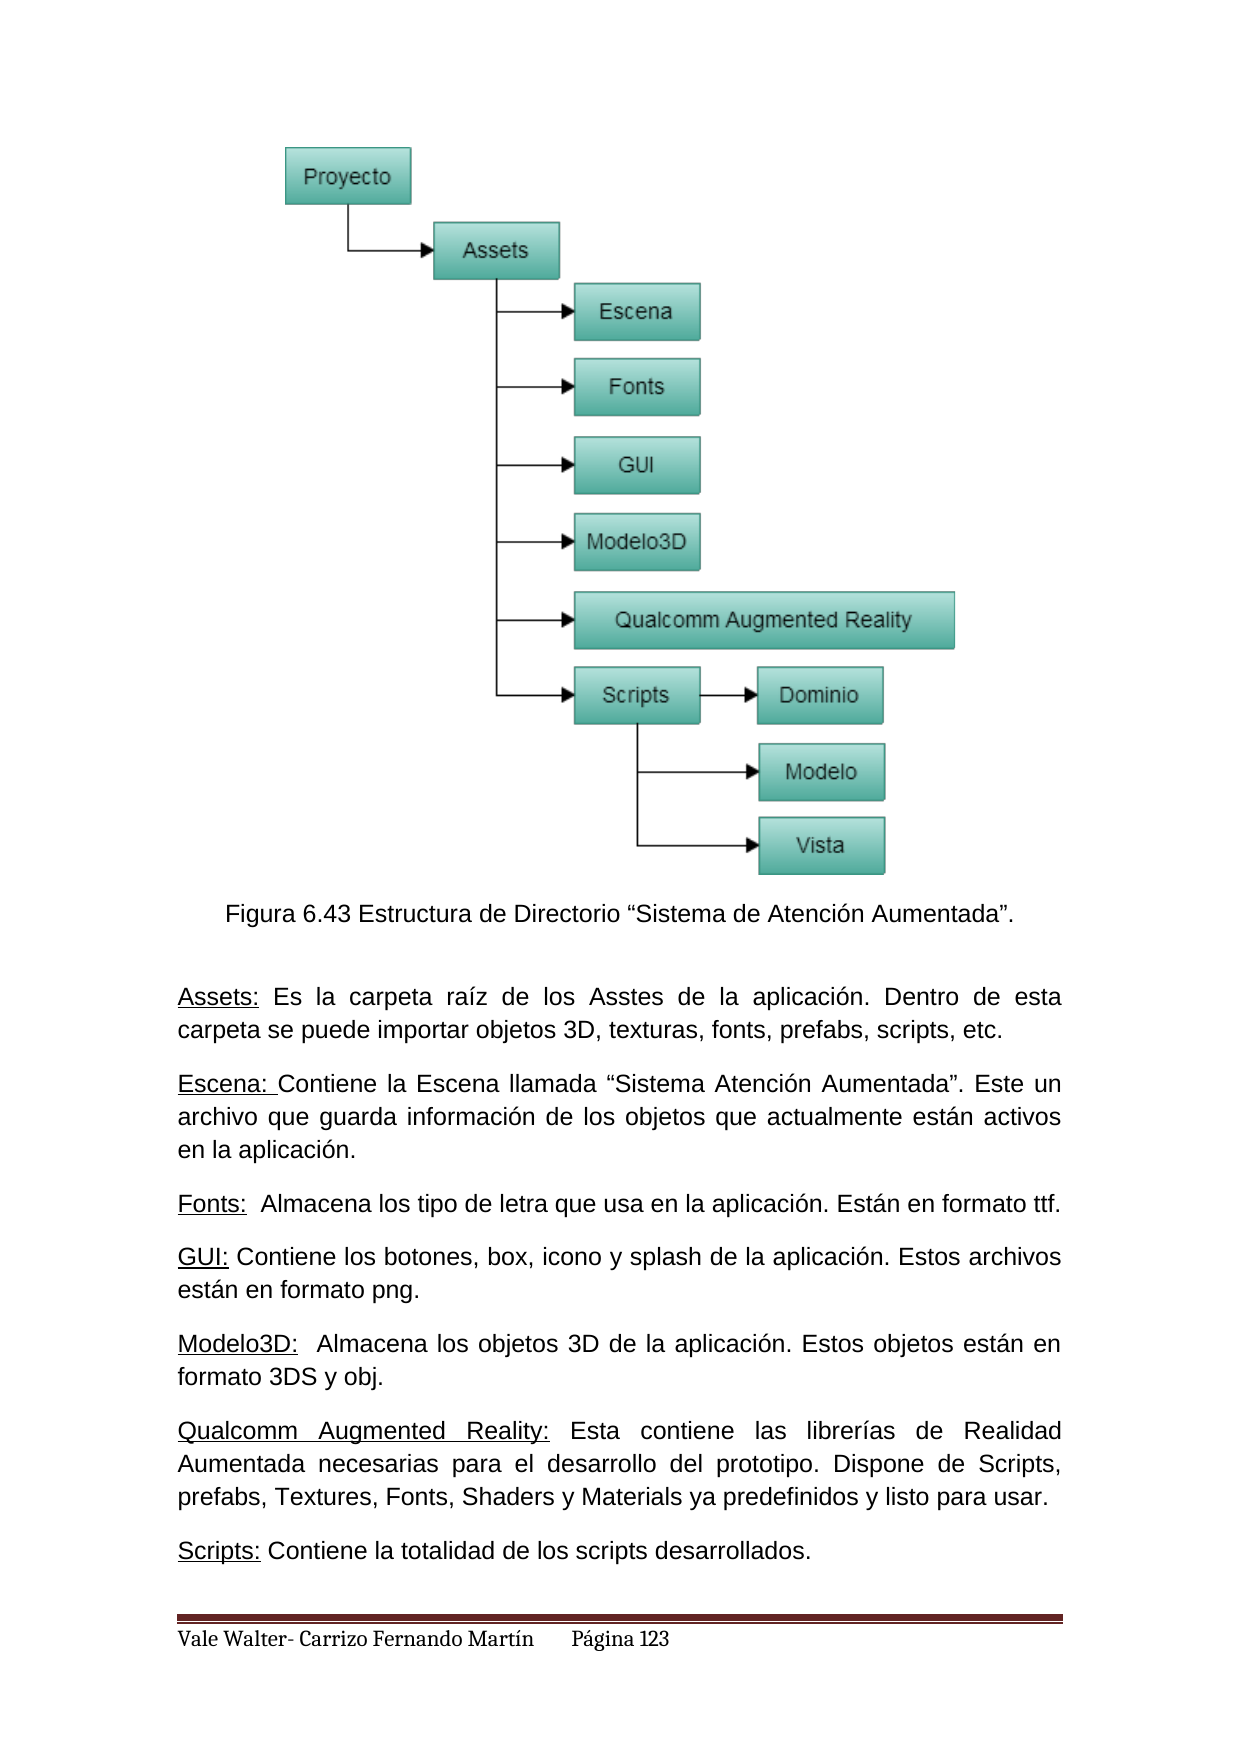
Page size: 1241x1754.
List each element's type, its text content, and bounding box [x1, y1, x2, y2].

picture [285, 147, 956, 875]
text Modelo3D: Almacena los objetos 3D de la aplicación. Estos objetos están en formato 3DS y obj. [177, 1329, 1063, 1391]
text Escena: Contiene la Escena llamada “Sistema Atención Aumentada”. Este un archivo que guarda información de los objetos que actualmente están activos en la aplicación. [177, 1069, 1063, 1163]
text GUI: Contiene los botones, box, icono y splash de la aplicación. Estos archivos están en formato png. [177, 1242, 1063, 1304]
text Fonts: Almacena los tipo de letra que usa en la aplicación. Están en formato ttf. [177, 1188, 1063, 1217]
text Figura 6.43 Estructura de Directorio “Sistema de Atención Aumentada”. [177, 899, 1063, 928]
text Assets: Es la carpeta raíz de los Asstes de la aplicación. Dentro de esta carpeta se puede importar objetos 3D, texturas, fonts, prefabs, scripts, etc. [177, 982, 1063, 1043]
text Scripts: Contiene la totalidad de los scripts desarrollados. [177, 1536, 1063, 1565]
text Qualcomm Augmented Reality: Esta contiene las librerías de Realidad Aumentada necesarias para el desarrollo del prototipo. Dispone de Scripts, prefabs, Textures, Fonts, Shaders y Materials ya predefinidos y listo para usar. [177, 1416, 1063, 1511]
